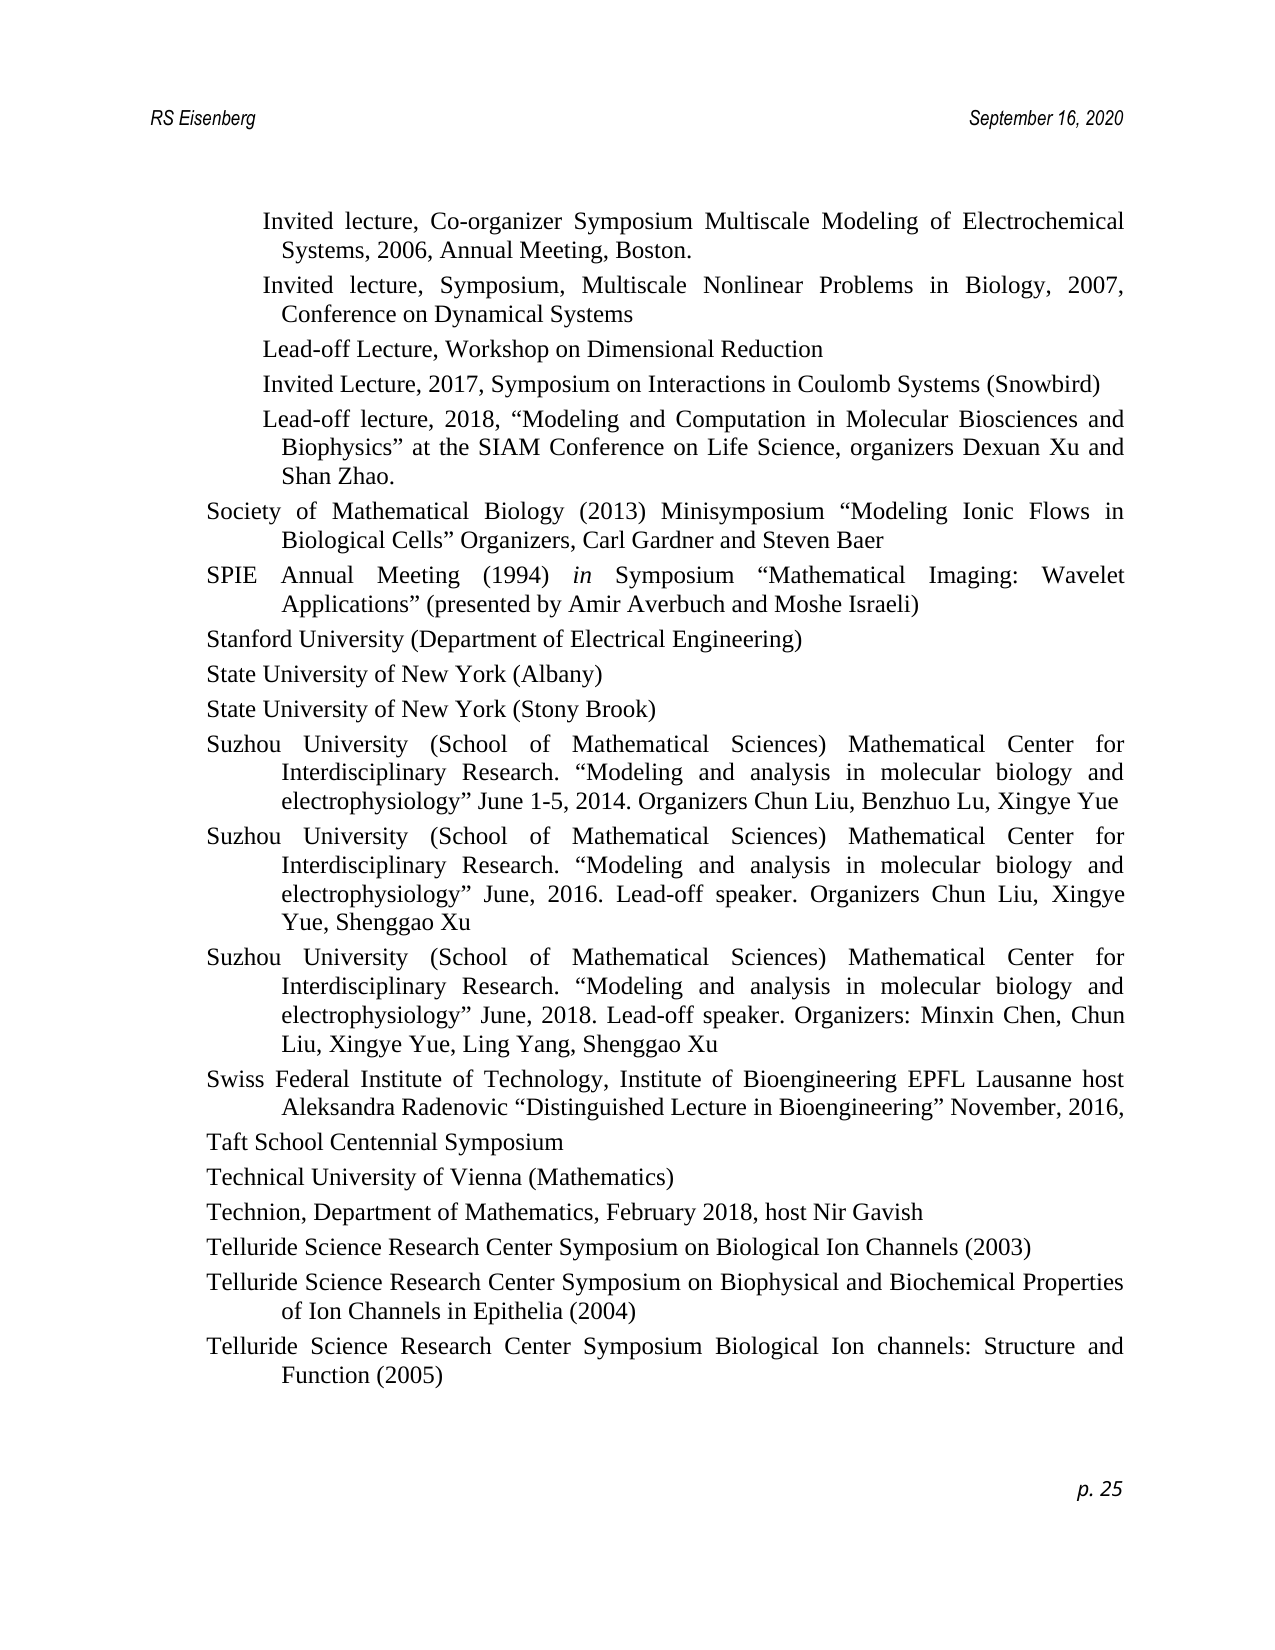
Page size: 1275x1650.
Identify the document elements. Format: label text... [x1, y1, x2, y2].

text State University of New York (Albany) [206, 659, 1125, 687]
text Technical University of Vienna (Mathematics) [206, 1162, 1125, 1191]
text State University of New York (Stony Brook) [206, 694, 1125, 722]
text Lead-off lecture, 2018, “Modeling and Computation in Molecular Biosciences and Biophysics” at the SIAM Conference on Life Science, organizers Dexuan Xu and Shan Zhao. [206, 404, 1125, 490]
text Suzhou University (School of Mathematical Sciences) Mathematical Center for Interdisciplinary Research. “Modeling and analysis in molecular biology and electrophysiology” June, 2016. Lead-off speaker. Organizers Chun Liu, Xingye Yue, Shenggao Xu [206, 821, 1125, 936]
text SPIE Annual Meeting (1994) in Symposium “Mathematical Imaging: Wavelet Applications” (presented by Amir Averbuch and Moshe Israeli) [206, 560, 1125, 617]
text Suzhou University (School of Mathematical Sciences) Mathematical Center for Interdisciplinary Research. “Modeling and analysis in molecular biology and electrophysiology” June 1-5, 2014. Organizers Chun Liu, Benzhuo Lu, Xingye Yue [206, 729, 1125, 815]
text Society of Mathematical Biology (2013) Minisymposium “Modeling Ionic Flows in Biological Cells” Organizers, Carl Gardner and Steven Baer [206, 496, 1125, 554]
text Taft School Centennial Symposium [206, 1127, 1125, 1156]
text Lead-off Lecture, Workshop on Dimensional Reduction [206, 334, 1125, 362]
text Invited lecture, Co-organizer Symposium Multiscale Modeling of Electrochemical Systems, 2006, Annual Meeting, Boston. [206, 206, 1125, 264]
text Invited Lecture, 2017, Symposium on Interactions in Coulomb Systems (Snowbird) [206, 369, 1125, 397]
text Stanford University (Department of Electrical Engineering) [206, 624, 1125, 652]
text Invited lecture, Symposium, Multiscale Nonlinear Problems in Biology, 2007, Conference on Dynamical Systems [206, 270, 1125, 327]
text Telluride Science Research Center Symposium Biological Ion channels: Structure and Function (2005) [206, 1331, 1125, 1389]
text Suzhou University (School of Mathematical Sciences) Mathematical Center for Interdisciplinary Research. “Modeling and analysis in molecular biology and electrophysiology” June, 2018. Lead-off speaker. Organizers: Minxin Chen, Chun Liu, Xingye Yue, Ling Yang, Shenggao Xu [206, 942, 1125, 1057]
text Technion, Department of Mathematics, February 2018, host Nir Gavish [206, 1197, 1125, 1226]
text Telluride Science Research Center Symposium on Biophysical and Biochemical Properties of Ion Channels in Epithelia (2004) [206, 1267, 1125, 1325]
text Swiss Federal Institute of Technology, Institute of Bioengineering EPFL Lausanne host Aleksandra Radenovic “Distinguished Lecture in Bioengineering” November, 2016, [206, 1064, 1125, 1121]
text Telluride Science Research Center Symposium on Biological Ion Channels (2003) [206, 1232, 1125, 1261]
